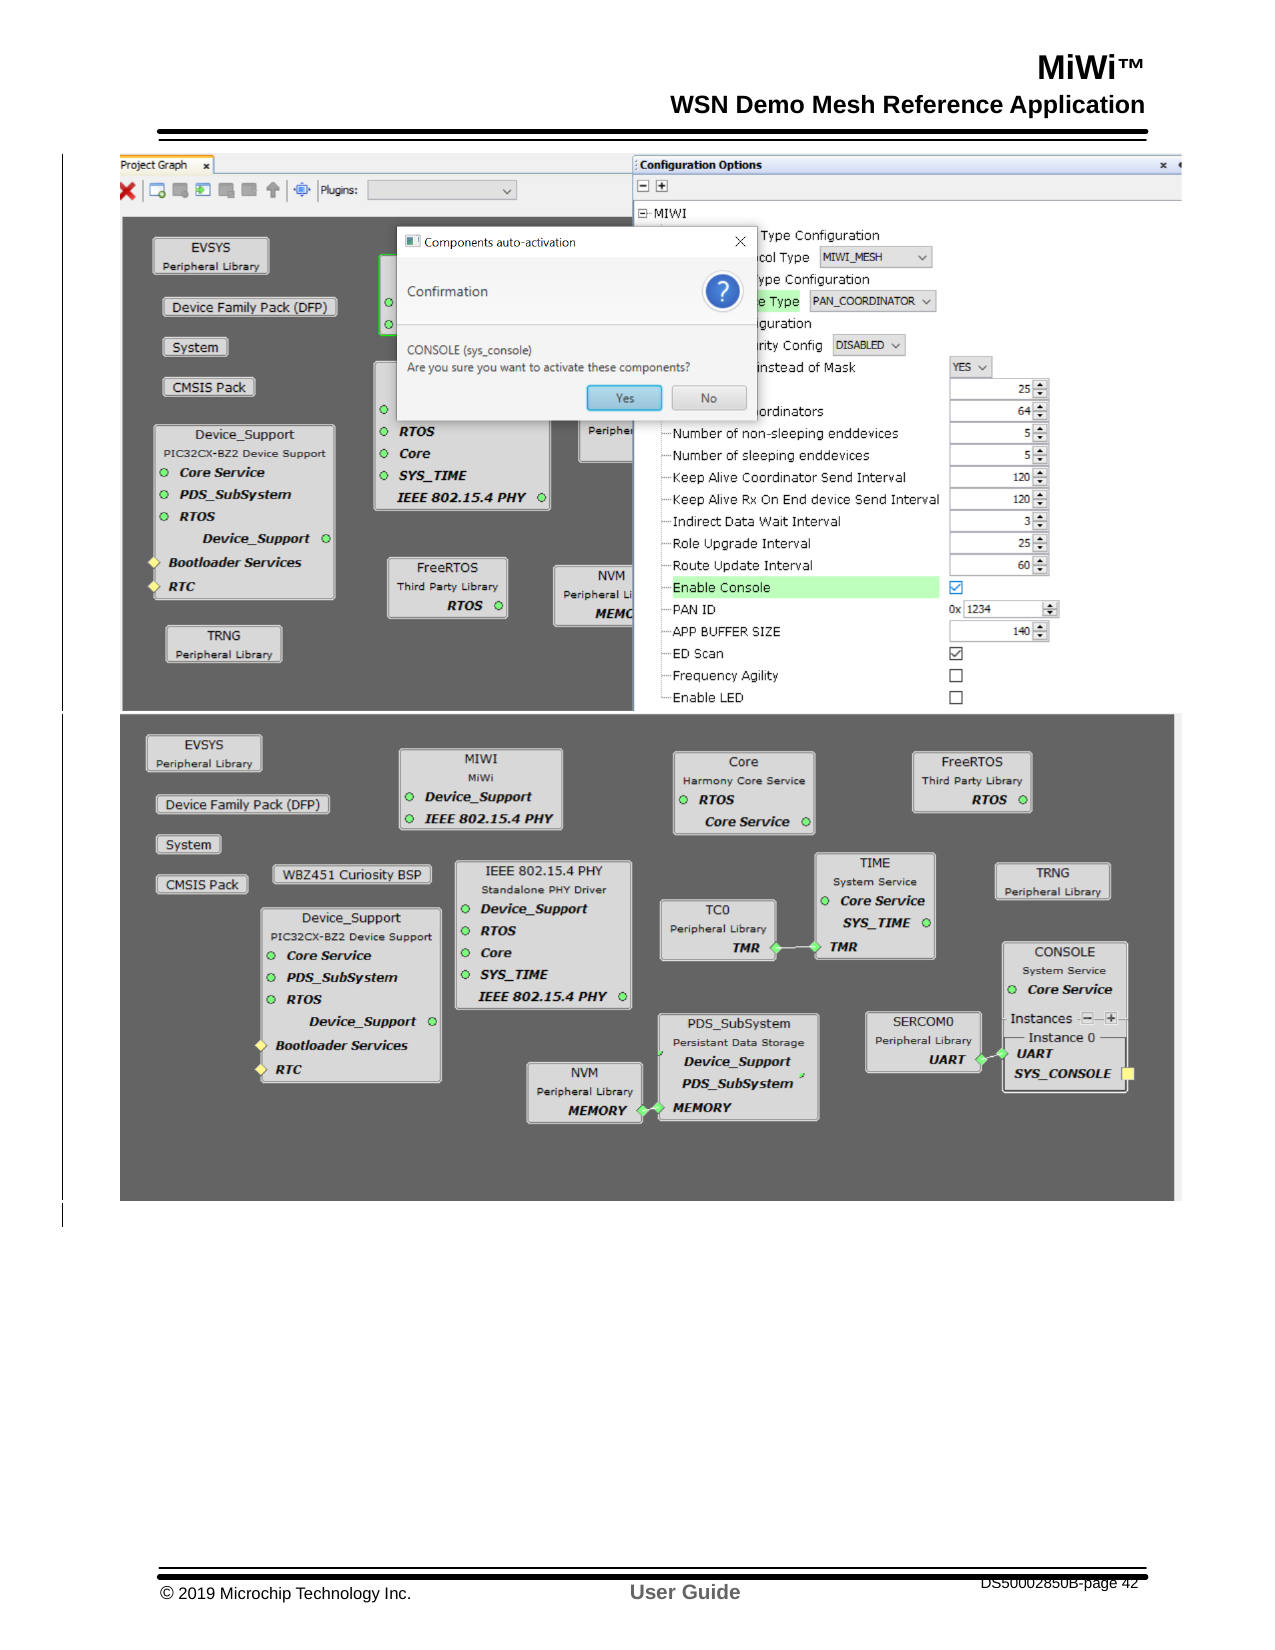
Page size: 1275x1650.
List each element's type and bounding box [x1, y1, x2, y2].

picture [120, 713, 1182, 1201]
picture [120, 153, 1182, 711]
